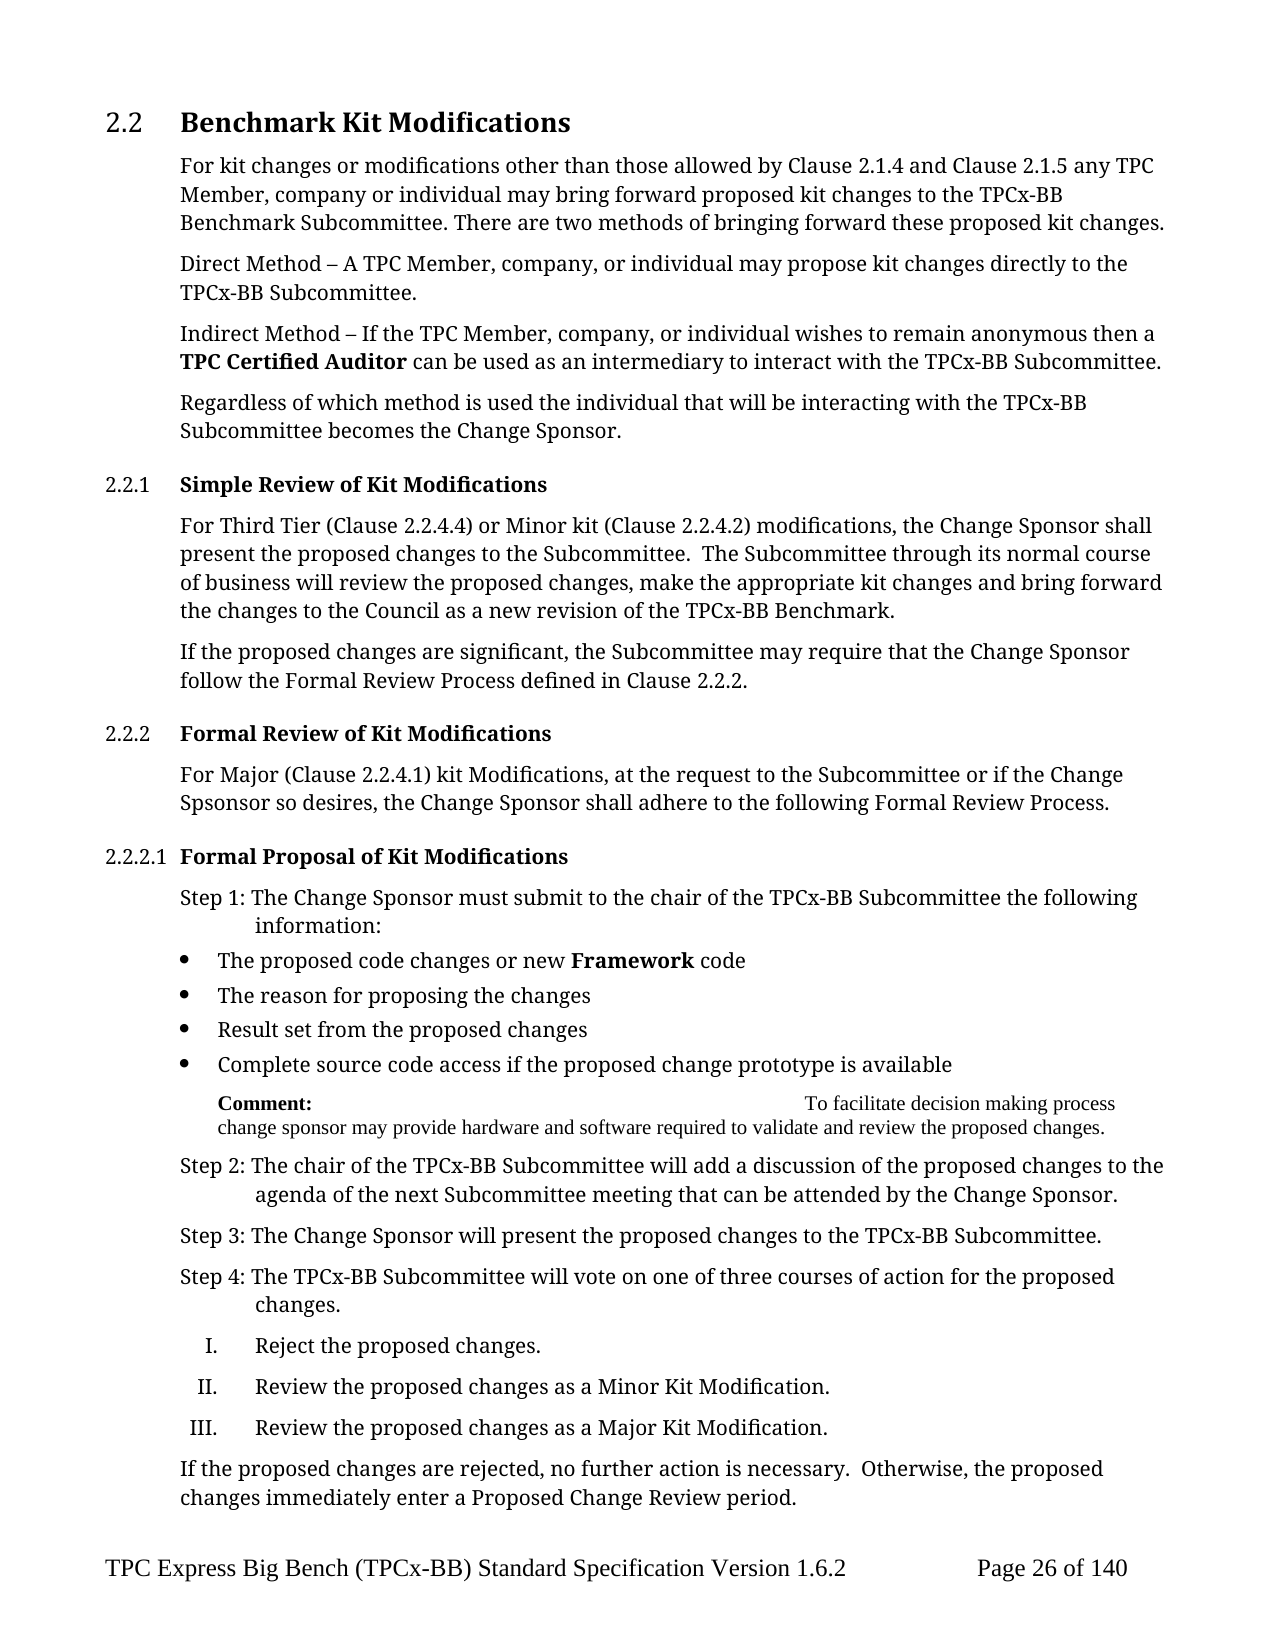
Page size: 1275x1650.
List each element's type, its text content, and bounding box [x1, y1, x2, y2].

text Regardless of which method is used the individual that will be interacting with the TPCx-BB Subcommittee becomes the Change Sponsor. [180, 388, 1170, 445]
list The reason for proposing the changes [180, 981, 1170, 1009]
list Complete source code access if the proposed change prototype is available [180, 1050, 1170, 1078]
text If the proposed changes are rejected, no further action is necessary. Otherwise, the proposed changes immediately enter a Proposed Change Review period. [180, 1454, 1170, 1511]
list Reject the proposed changes. [217, 1331, 1170, 1360]
text If the proposed changes are significant, the Subcommittee may require that the Change Sponsor follow the Formal Review Process defined in Clause 2.2.2. [180, 637, 1170, 694]
list Result set from the proposed changes [180, 1015, 1170, 1044]
title Simple Review of Kit Modifications [105, 470, 1170, 498]
text Step 3: The Change Sponsor will present the proposed changes to the TPCx-BB Subcommittee. [180, 1221, 1170, 1249]
list The proposed code changes or new Framework code [180, 946, 1170, 974]
title Formal Review of Kit Modifications [105, 719, 1170, 748]
text For Major (Clause 2.2.4.1) kit Modifications, at the request to the Subcommittee or if the Change Spsonsor so desires, the Change Sponsor shall adhere to the following Formal Review Process. [180, 760, 1170, 817]
text Direct Method – A TPC Member, company, or individual may propose kit changes directly to the TPCx-BB Subcommittee. [180, 249, 1170, 306]
text For Third Tier (Clause 2.2.4.4) or Minor kit (Clause 2.2.4.2) modifications, the Change Sponsor shall present the proposed changes to the Subcommittee. The Subcommittee through its normal course of business will review the proposed changes, make the appropriate kit changes and bring forward the changes to the Council as a new revision of the TPCx-BB Benchmark. [180, 511, 1170, 625]
text Step 2: The chair of the TPCx-BB Subcommittee will add a discussion of the proposed changes to the agenda of the next Subcommittee meeting that can be attended by the Change Sponsor. [180, 1152, 1170, 1208]
title Formal Proposal of Kit Modifications [105, 842, 1170, 870]
text For kit changes or modifications other than those allowed by Clause 2.1.4 and Clause 2.1.5 any TPC Member, company or individual may bring forward proposed kit changes to the TPCx-BB Benchmark Subcommittee. There are two methods of bringing forward these proposed kit changes. [180, 152, 1170, 237]
text To facilitate decision making process change sponsor may provide hardware and software required to validate and review the proposed changes. [217, 1091, 1170, 1139]
list Review the proposed changes as a Minor Kit Modification. [217, 1372, 1170, 1401]
title Benchmark Kit Modifications [105, 105, 1170, 139]
list Review the proposed changes as a Major Kit Modification. [217, 1413, 1170, 1442]
text Step 4: The TPCx-BB Subcommittee will vote on one of three courses of action for the proposed changes. [180, 1262, 1170, 1319]
text Step 1: The Change Sponsor must submit to the chair of the TPCx-BB Subcommittee the following information: [180, 883, 1170, 940]
text Indirect Method – If the TPC Member, company, or individual wishes to remain anonymous then a TPC Certified Auditor can be used as an intermediary to interact with the TPCx-BB Subcommittee. [180, 319, 1170, 376]
